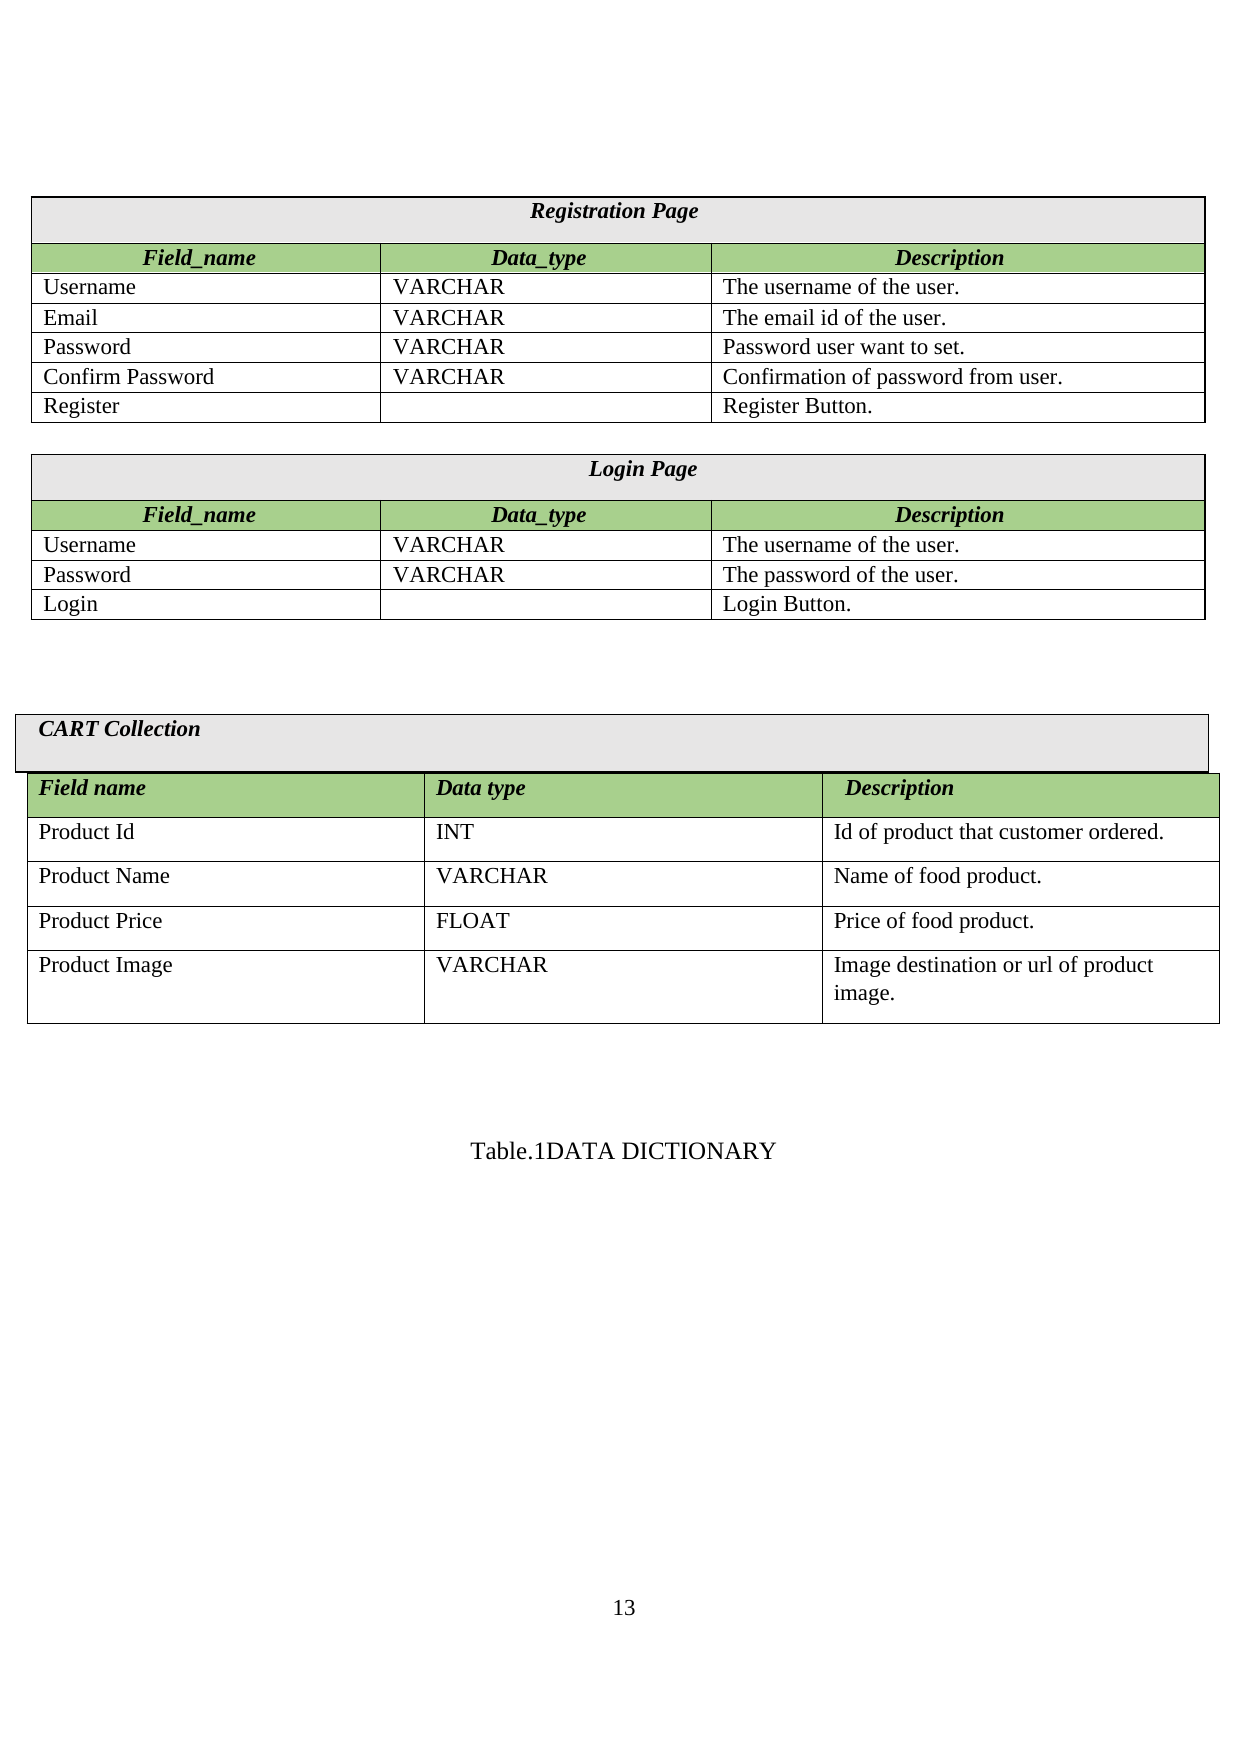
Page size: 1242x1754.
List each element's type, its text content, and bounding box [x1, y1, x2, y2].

table_cell Name of food product. [823, 862, 1219, 906]
table_cell [381, 590, 711, 619]
table_cell Product Name [28, 862, 424, 906]
table_cell Login Button. [712, 590, 1204, 619]
table_cell Product Image [28, 951, 424, 1023]
table_cell Password [32, 561, 380, 589]
table_cell Product Id [28, 818, 424, 861]
table_header Data type [425, 774, 822, 817]
table_cell Field_name [32, 244, 380, 272]
table_cell Email [32, 304, 380, 332]
table_cell Password [32, 333, 380, 362]
table_cell VARCHAR [381, 561, 711, 589]
table_cell Price of food product. [823, 907, 1219, 950]
table_cell FLOAT [425, 907, 822, 950]
table_cell INT [425, 818, 822, 861]
table_cell Data_type [381, 244, 711, 272]
table_cell Description [712, 501, 1204, 530]
text Table.1DATA DICTIONARY [27, 1136, 777, 1165]
table_cell VARCHAR [425, 862, 822, 906]
table_cell VARCHAR [381, 363, 711, 392]
table_cell Product Price [28, 907, 424, 950]
table_cell VARCHAR [381, 274, 711, 302]
table_header CART Collection [16, 715, 1208, 771]
table_cell The email id of the user. [712, 304, 1204, 332]
table_cell VARCHAR [425, 951, 822, 1023]
table_header [32, 455, 381, 500]
table_cell Field_name [32, 501, 380, 530]
table_cell Register [32, 393, 380, 422]
table_cell VARCHAR [381, 333, 711, 362]
table_header [711, 198, 1204, 242]
table_cell Password user want to set. [712, 333, 1204, 362]
table_cell Confirmation of password from user. [712, 363, 1204, 392]
table_header [32, 198, 381, 242]
table_cell Data_type [381, 501, 711, 530]
table_cell [381, 393, 711, 422]
table_cell Image destination or url of product image. [823, 951, 1219, 1023]
table_cell Id of product that customer ordered. [823, 818, 1219, 861]
table_header Description [823, 774, 1219, 817]
table_cell Username [32, 274, 380, 302]
table_cell The username of the user. [712, 274, 1204, 302]
table_cell Description [712, 244, 1204, 272]
table_header Field name [28, 774, 424, 817]
table_cell VARCHAR [381, 304, 711, 332]
table_header [711, 455, 1204, 500]
table_cell Login [32, 590, 380, 619]
table_header Login Page [381, 455, 711, 500]
table_cell VARCHAR [381, 531, 711, 560]
table_header Registration Page [381, 198, 711, 242]
table_cell Confirm Password [32, 363, 380, 392]
table_cell Register Button. [712, 393, 1204, 422]
table_cell Username [32, 531, 380, 560]
table_cell The password of the user. [712, 561, 1204, 589]
table_cell The username of the user. [712, 531, 1204, 560]
